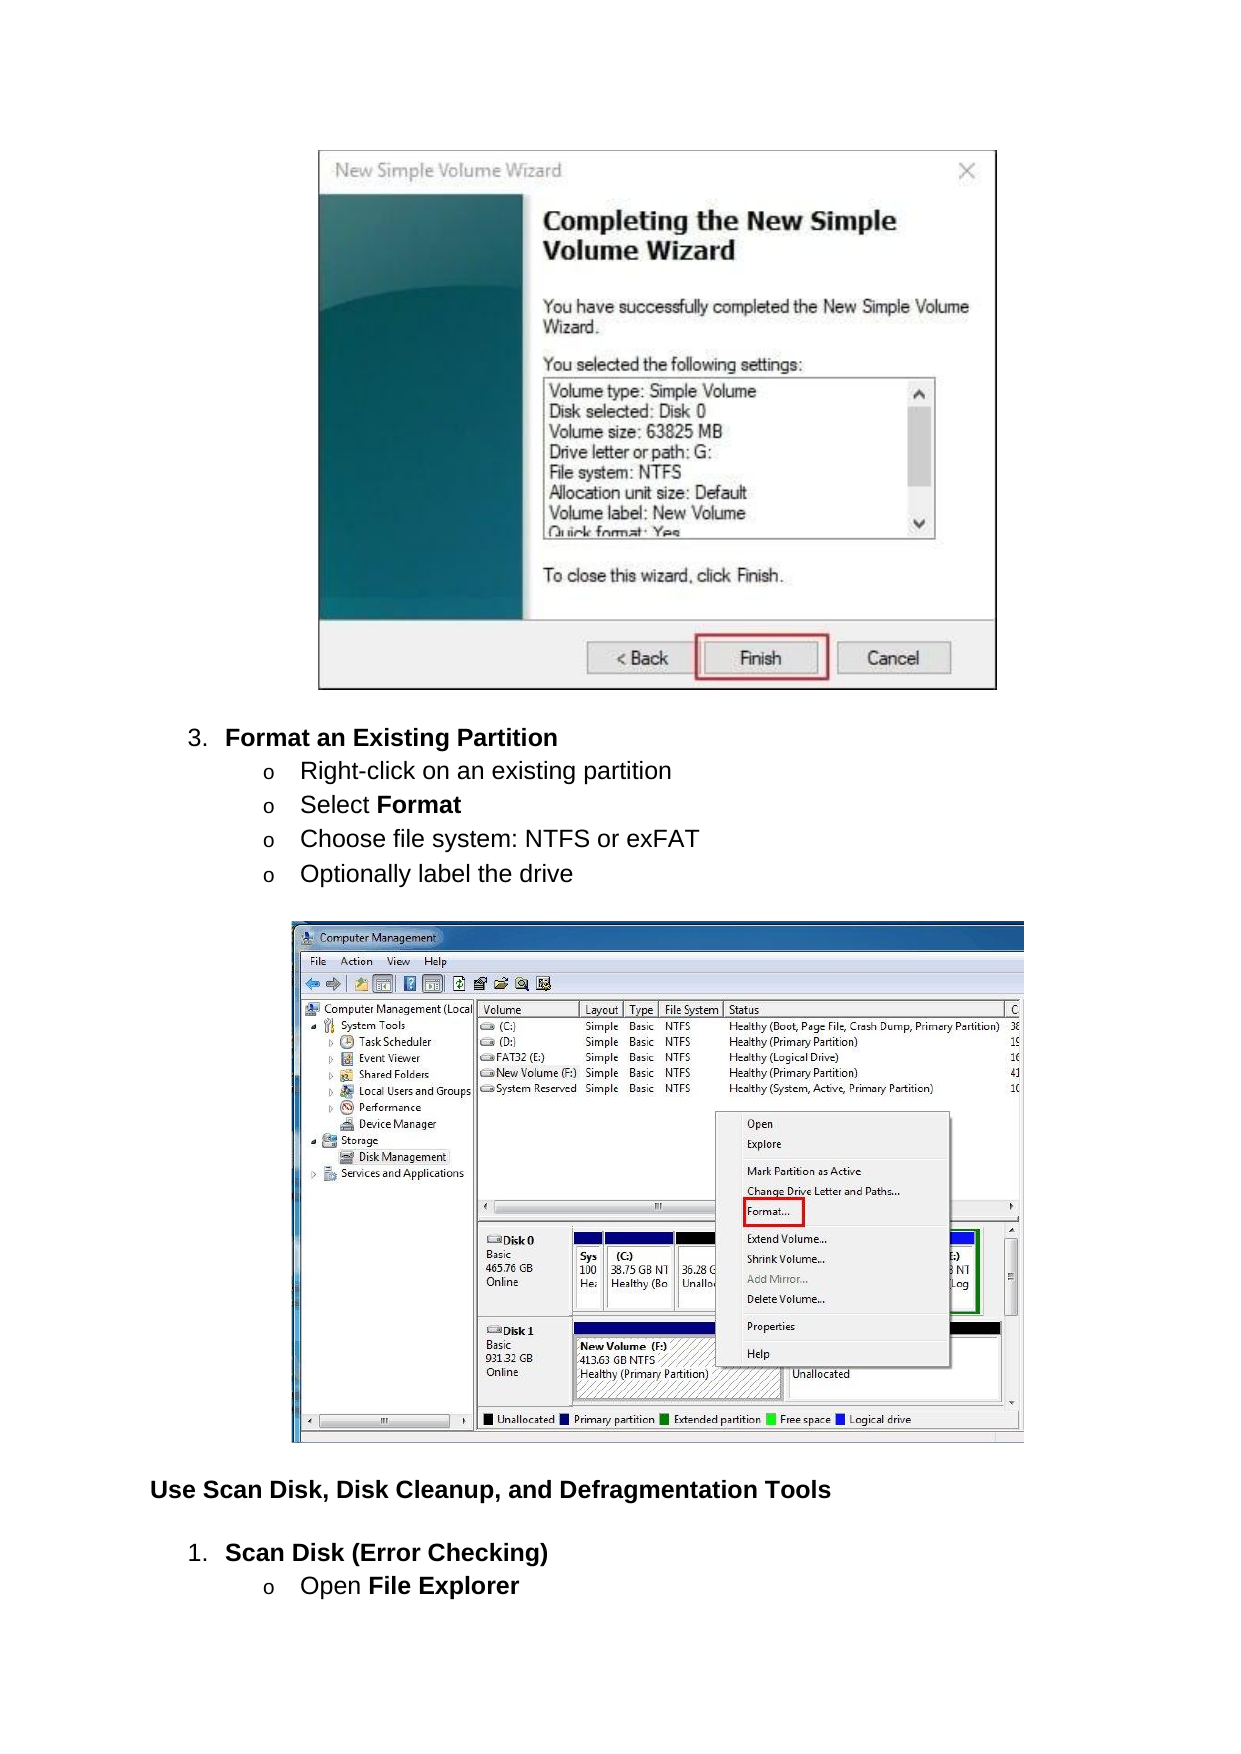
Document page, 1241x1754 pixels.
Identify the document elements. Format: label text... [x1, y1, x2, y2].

picture [291, 921, 1024, 1443]
list Open File Explorer [262, 1571, 1090, 1600]
list Right-click on an existing partition [262, 756, 1090, 786]
list Format an Existing Partition [187, 723, 1090, 752]
text Use Scan Disk, Disk Cleanup, and Defragmentation Tools [150, 1476, 1090, 1504]
list Scan Disk (Error Checking) [187, 1538, 1090, 1566]
list Optionally label the drive [262, 858, 1090, 888]
list Choose file system: NTFS or exFAT [262, 824, 1090, 854]
picture [318, 150, 997, 690]
list Select Format [262, 790, 1090, 820]
